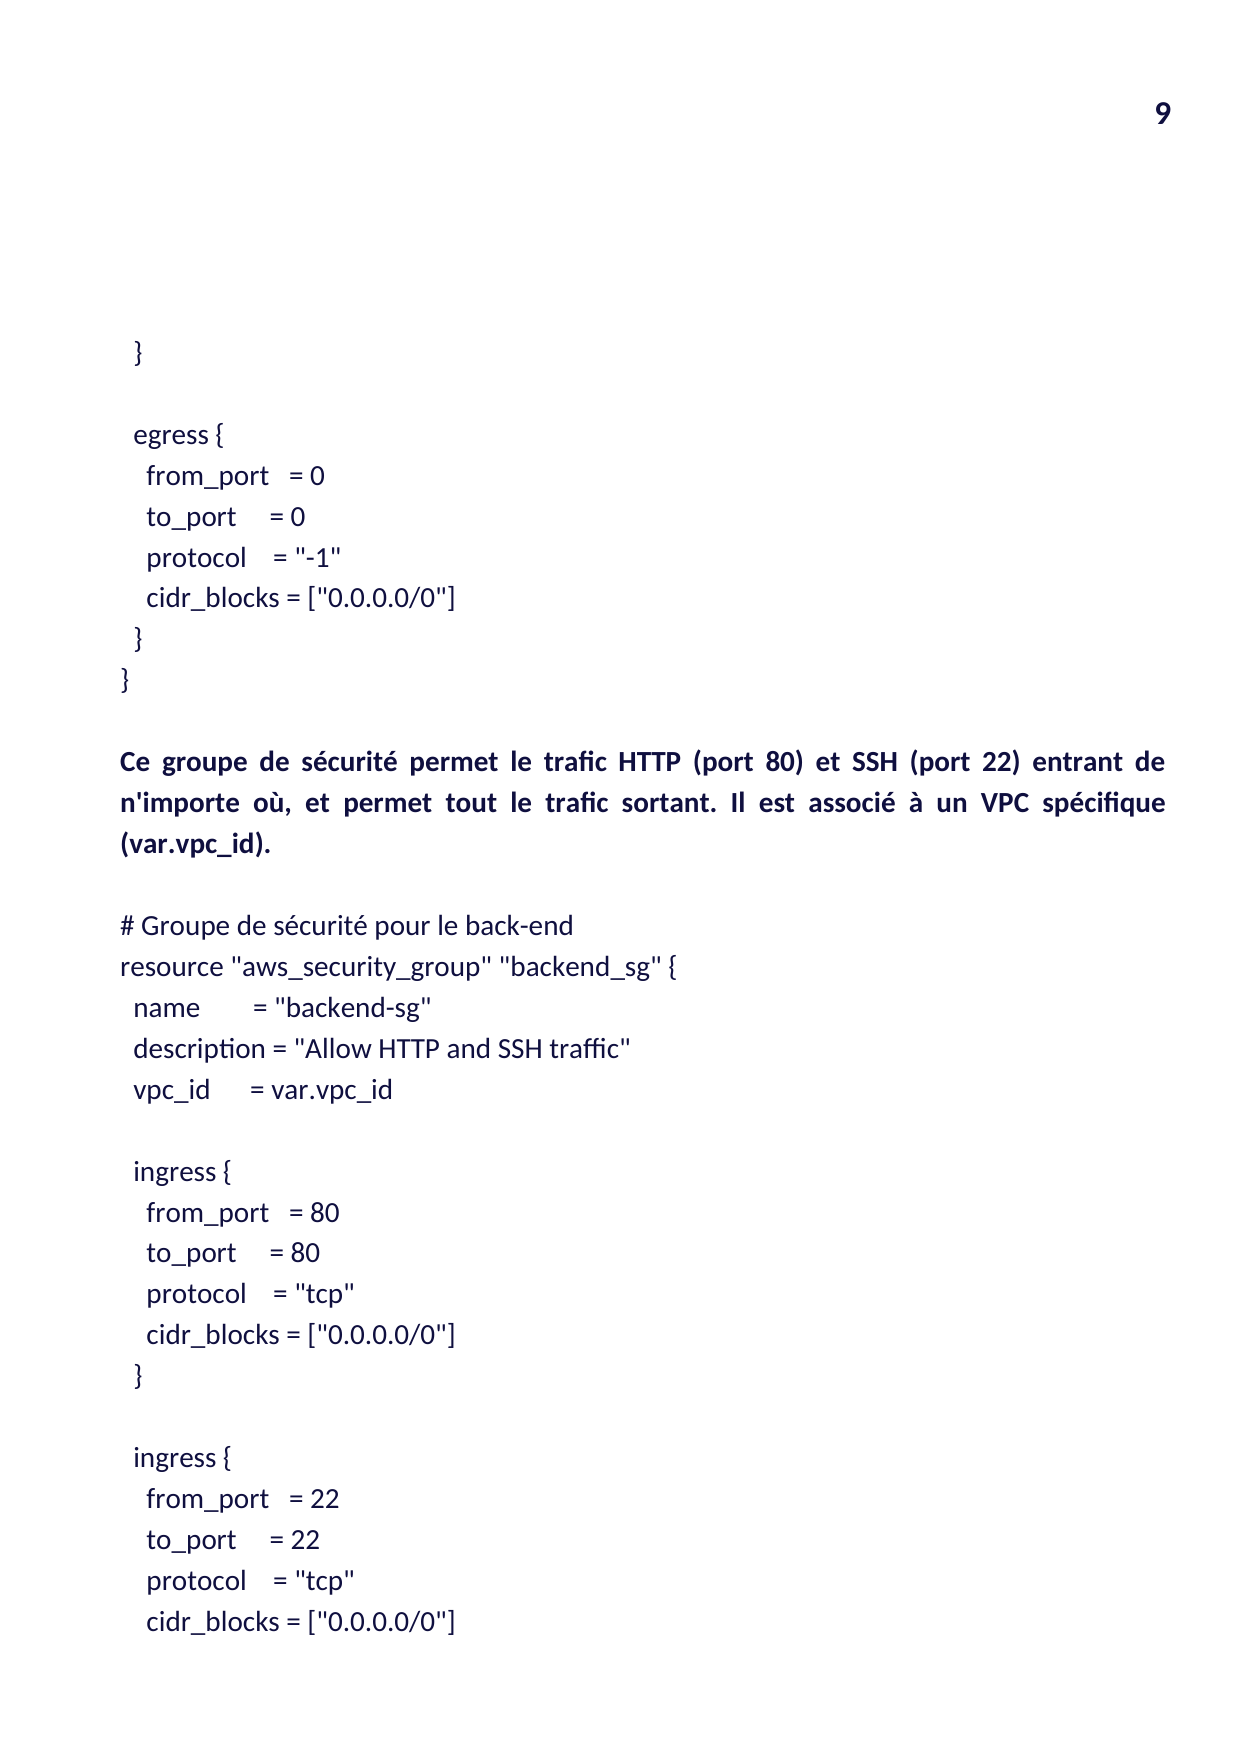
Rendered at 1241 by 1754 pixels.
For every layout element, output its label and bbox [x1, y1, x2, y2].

table_header [120, 334, 1168, 1644]
